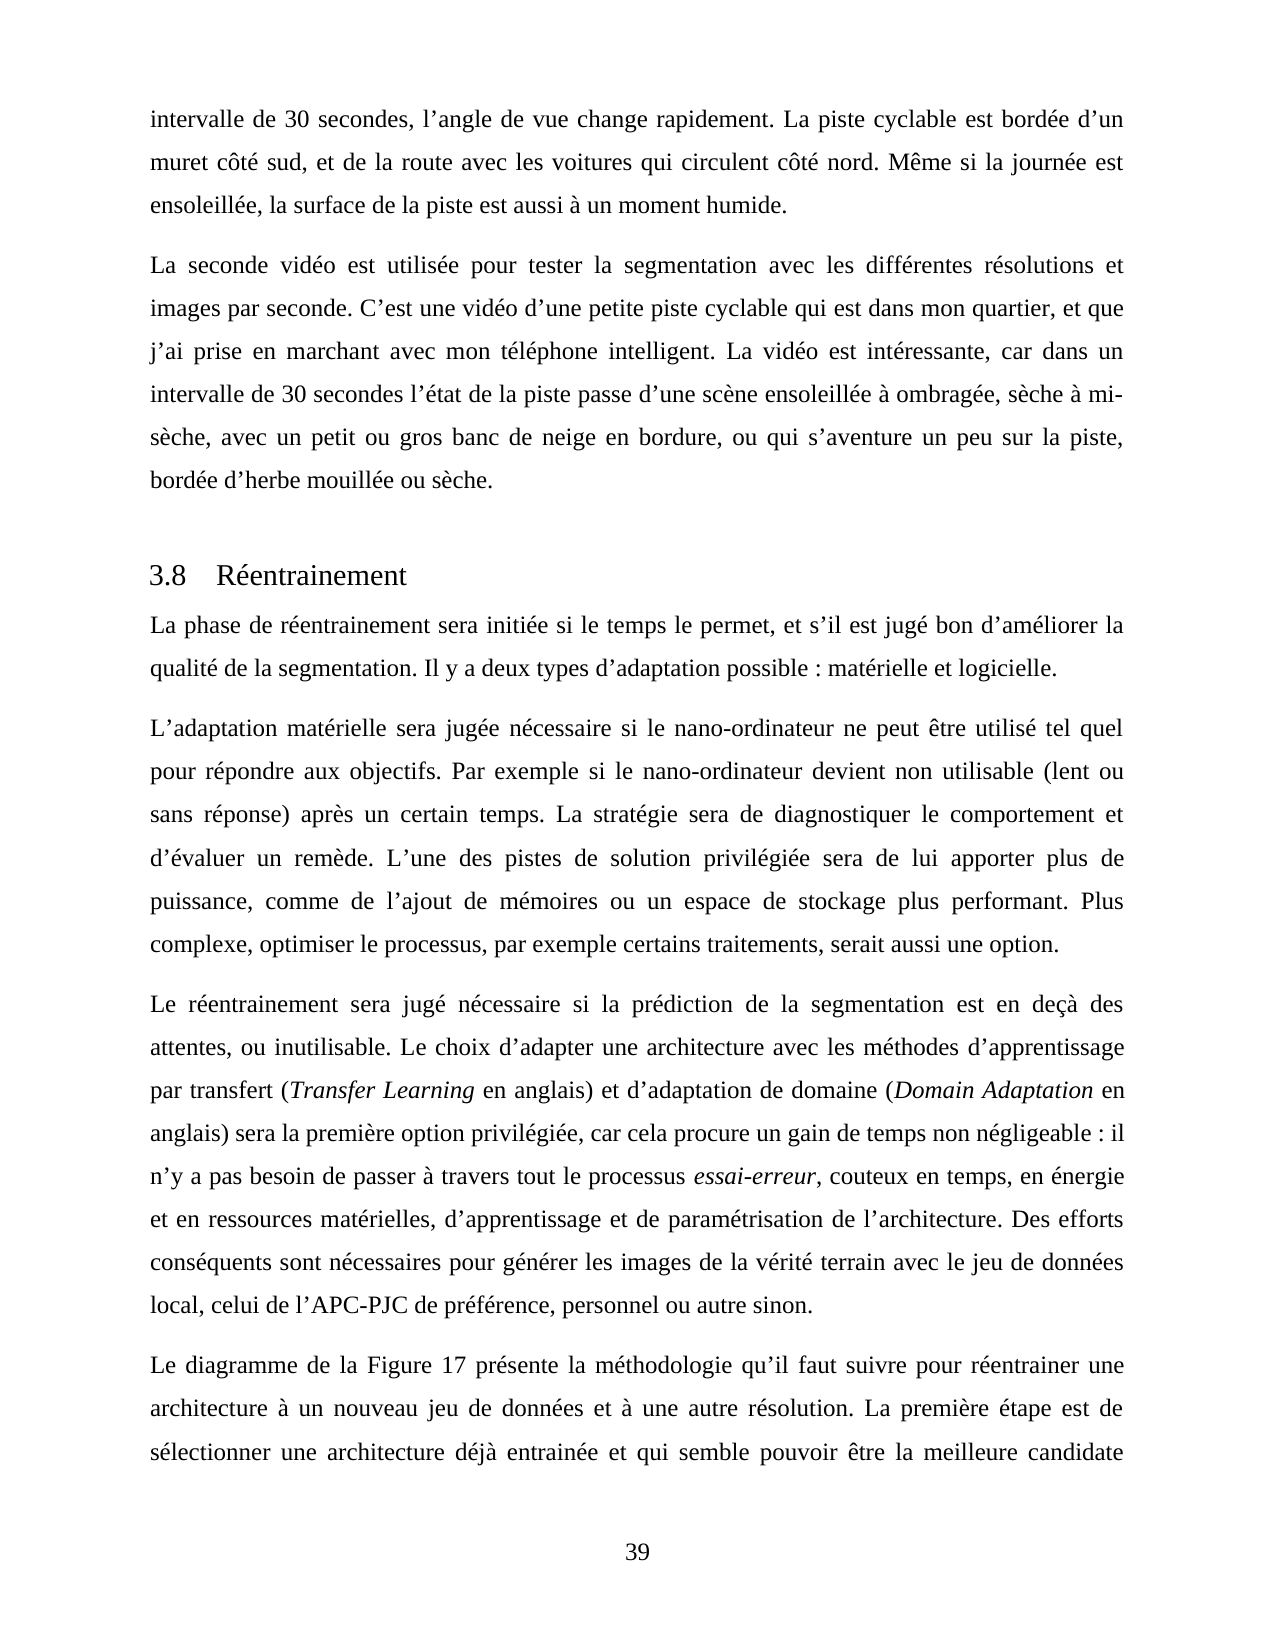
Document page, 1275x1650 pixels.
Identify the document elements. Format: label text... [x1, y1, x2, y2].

subtitle Réentrainement [148, 557, 1125, 592]
text La phase de réentrainement sera initiée si le temps le permet, et s’il est jugé bon d’améliorer la qualité de la segmentation. Il y a deux types d’adaptation possible : matérielle et logicielle. [150, 610, 1125, 682]
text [150, 104, 1125, 219]
text L’adaptation matérielle sera jugée nécessaire si le nano-ordinateur ne peut être utilisé tel quel pour répondre aux objectifs. Par exemple si le nano-ordinateur devient non utilisable (lent ou sans réponse) après un certain temps. La stratégie sera de diagnostiquer le comportement et d’évaluer un remède. L’une des pistes de solution privilégiée sera de lui apporter plus de puissance, comme de l’ajout de mémoires ou un espace de stockage plus performant. Plus complexe, optimiser le processus, par exemple certains traitements, serait aussi une option. [150, 713, 1125, 958]
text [150, 1350, 1125, 1465]
text Le réentrainement sera jugé nécessaire si la prédiction de la segmentation est en deçà des attentes, ou inutilisable. Le choix d’adapter une architecture avec les méthodes d’apprentissage par transfert (Transfer Learning en anglais) et d’adaptation de domaine (Domain Adaptation en anglais) sera la première option privilégiée, car cela procure un gain de temps non négligeable : il n’y a pas besoin de passer à travers tout le processus essai-erreur, couteux en temps, en énergie et en ressources matérielles, d’apprentissage et de paramétrisation de l’architecture. Des efforts conséquents sont nécessaires pour générer les images de la vérité terrain avec le jeu de données local, celui de l’APC-PJC de préférence, personnel ou autre sinon. [150, 989, 1125, 1319]
text La seconde vidéo est utilisée pour tester la segmentation avec les différentes résolutions et images par seconde. C’est une vidéo d’une petite piste cyclable qui est dans mon quartier, et que j’ai prise en marchant avec mon téléphone intelligent. La vidéo est intéressante, car dans un intervalle de 30 secondes l’état de la piste passe d’une scène ensoleillée à ombragée, sèche à mi-sèche, avec un petit ou gros banc de neige en bordure, ou qui s’aventure un peu sur la piste, bordée d’herbe mouillée ou sèche. [150, 250, 1125, 494]
